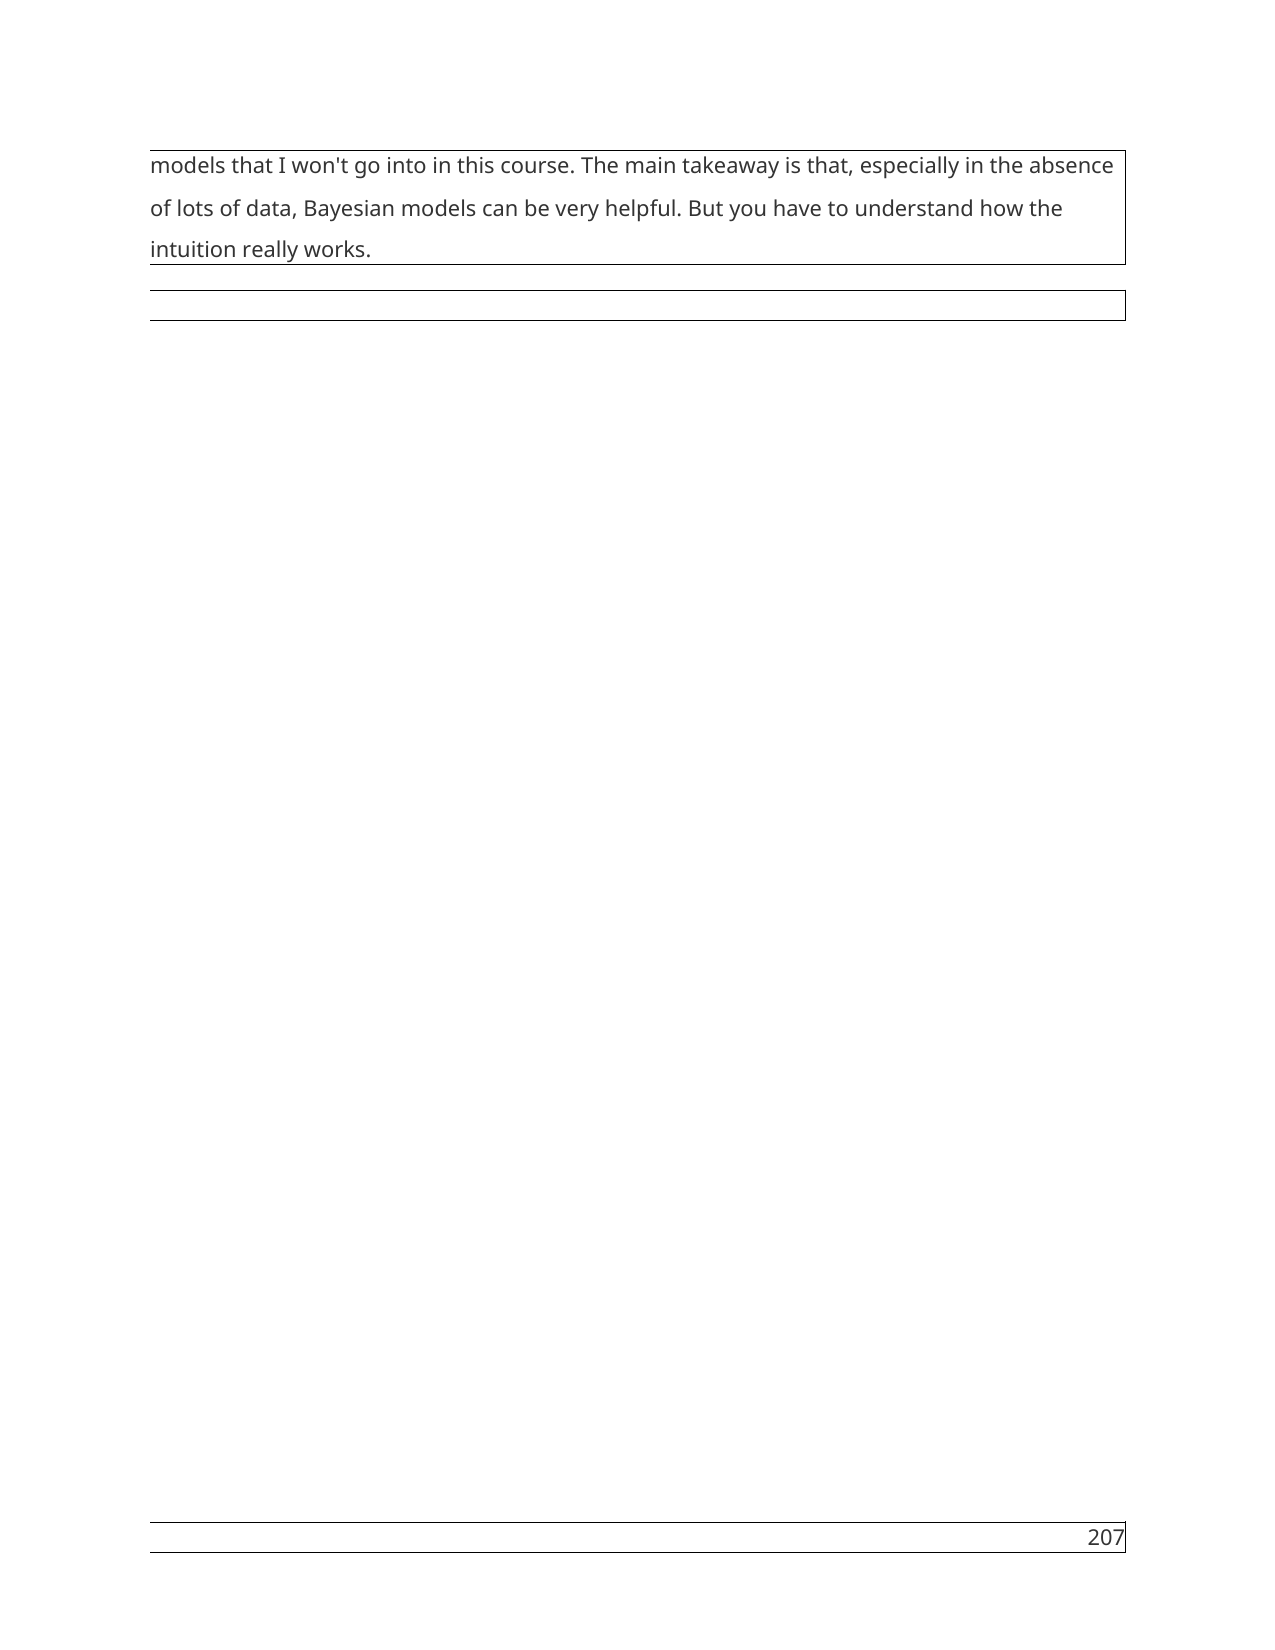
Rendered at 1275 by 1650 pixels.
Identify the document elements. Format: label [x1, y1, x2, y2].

text [150, 151, 1125, 264]
